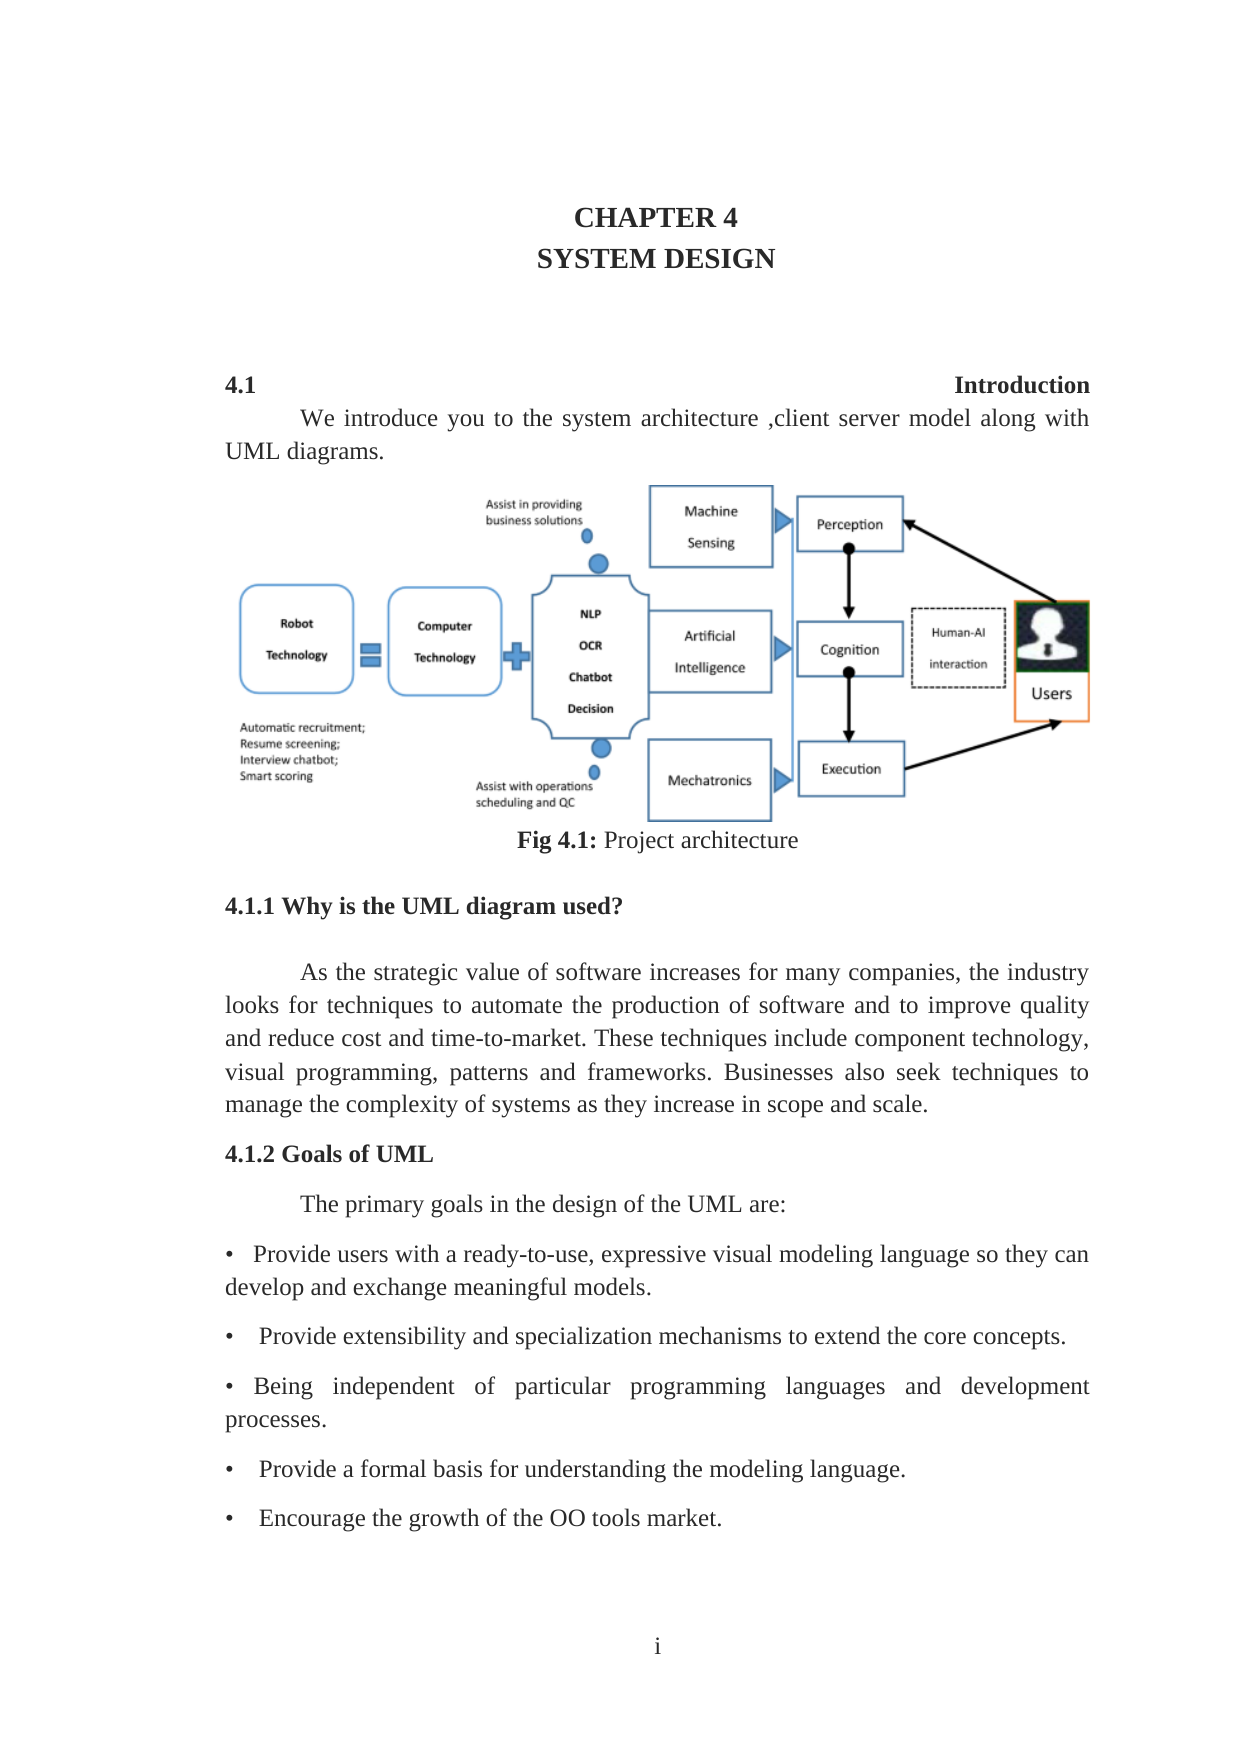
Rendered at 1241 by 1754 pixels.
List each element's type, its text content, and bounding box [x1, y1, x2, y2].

text 4.1.2 Goals of UML [225, 1139, 1090, 1168]
text • Provide a formal basis for understanding the modeling language. [225, 1454, 1090, 1482]
text • Encourage the growth of the OO tools market. [225, 1503, 1090, 1532]
text 4.1.1 Why is the UML diagram used? [225, 891, 1090, 920]
text • Provide extensibility and specialization mechanisms to extend the core concepts. [225, 1321, 1090, 1350]
text The primary goals in the design of the UML are: [225, 1189, 1090, 1218]
text SYSTEM DESIGN [225, 241, 1087, 274]
text 4.1 Introduction We introduce you to the system architecture ,client server model along with UML diagrams. [225, 370, 1090, 465]
text CHAPTER 4 [450, 200, 799, 233]
text • Being independent of particular programming languages and development processes. [225, 1371, 1090, 1433]
text Fig 4.1: Project architecture [225, 825, 1090, 854]
text As the strategic value of software increases for many companies, the industry looks for techniques to automate the production of software and to improve quality and reduce cost and time-to-market. These techniques include component technology, visual programming, patterns and frameworks. Businesses also seek techniques to manage the complexity of systems as they increase in scope and scale. [225, 957, 1090, 1118]
picture [225, 485, 1091, 822]
text • Provide users with a ready-to-use, expressive visual modeling language so they can develop and exchange meaningful models. [225, 1239, 1090, 1300]
